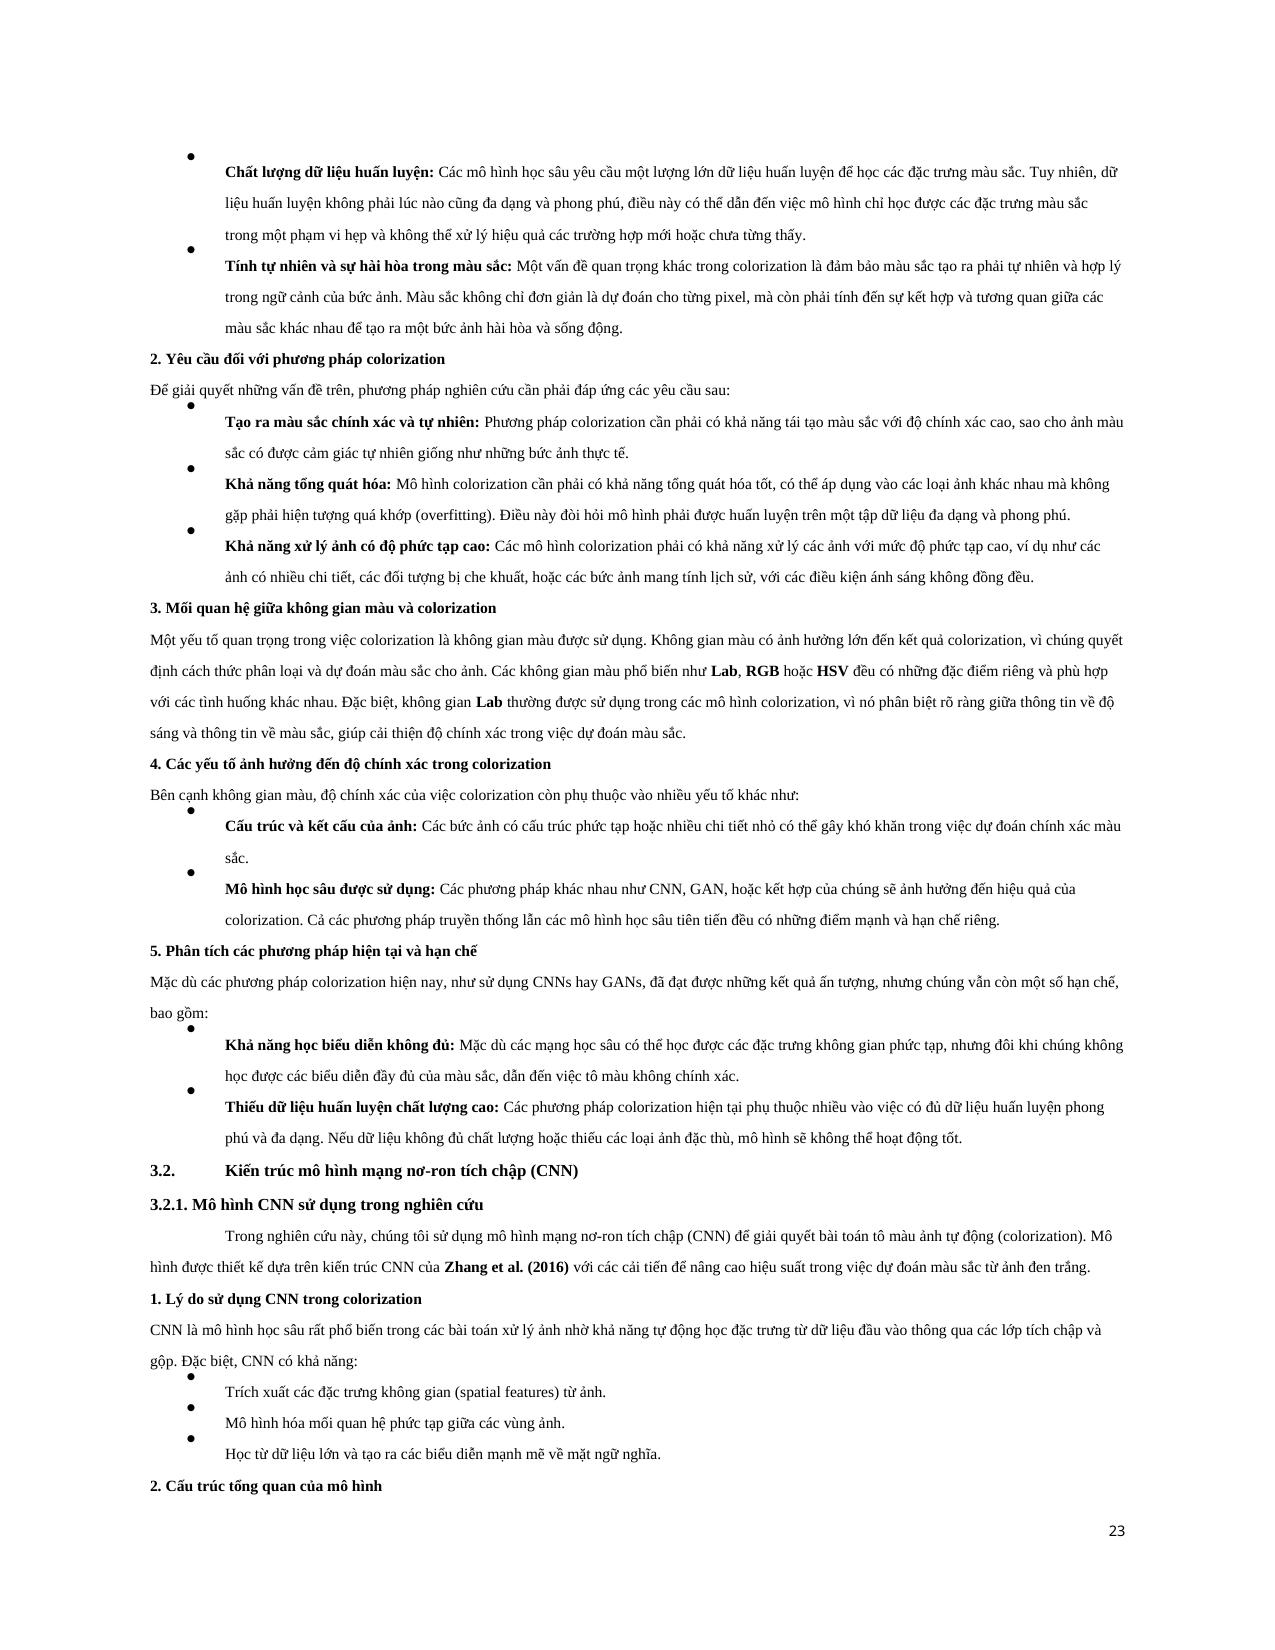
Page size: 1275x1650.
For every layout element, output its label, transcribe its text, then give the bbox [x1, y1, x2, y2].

text 3. Mối quan hệ giữa không gian màu và colorization [150, 586, 1125, 617]
text 5. Phân tích các phương pháp hiện tại và hạn chế [150, 929, 1125, 960]
text CNN là mô hình học sâu rất phổ biến trong các bài toán xử lý ảnh nhờ khả năng tự động học đặc trưng từ dữ liệu đầu vào thông qua các lớp tích chập và gộp. Đặc biệt, CNN có khả năng: [150, 1307, 1125, 1370]
list Mô hình học sâu được sử dụng: Các phương pháp khác nhau như CNN, GAN, hoặc kết hợp của chúng sẽ ảnh hưởng đến hiệu quả của colorization. Cả các phương pháp truyền thống lẫn các mô hình học sâu tiên tiến đều có những điểm mạnh và hạn chế riêng. [187, 866, 1125, 929]
text Một yếu tố quan trọng trong việc colorization là không gian màu được sử dụng. Không gian màu có ảnh hưởng lớn đến kết quả colorization, vì chúng quyết định cách thức phân loại và dự đoán màu sắc cho ảnh. Các không gian màu phổ biến như Lab, RGB hoặc HSV đều có những đặc điểm riêng và phù hợp với các tình huống khác nhau. Đặc biệt, không gian Lab thường được sử dụng trong các mô hình colorization, vì nó phân biệt rõ ràng giữa thông tin về độ sáng và thông tin về màu sắc, giúp cải thiện độ chính xác trong việc dự đoán màu sắc. [150, 617, 1125, 742]
list Cấu trúc và kết cấu của ảnh: Các bức ảnh có cấu trúc phức tạp hoặc nhiều chi tiết nhỏ có thể gây khó khăn trong việc dự đoán chính xác màu sắc. [187, 804, 1125, 866]
text 2. Yêu cầu đối với phương pháp colorization [150, 337, 1125, 368]
list Chất lượng dữ liệu huấn luyện: Các mô hình học sâu yêu cầu một lượng lớn dữ liệu huấn luyện để học các đặc trưng màu sắc. Tuy nhiên, dữ liệu huấn luyện không phải lúc nào cũng đa dạng và phong phú, điều này có thể dẫn đến việc mô hình chỉ học được các đặc trưng màu sắc trong một phạm vi hẹp và không thể xử lý hiệu quả các trường hợp mới hoặc chưa từng thấy. [187, 150, 1125, 243]
list Trích xuất các đặc trưng không gian (spatial features) từ ảnh. [187, 1370, 1125, 1401]
text Bên cạnh không gian màu, độ chính xác của việc colorization còn phụ thuộc vào nhiều yếu tố khác như: [150, 773, 1125, 804]
list Khả năng xử lý ảnh có độ phức tạp cao: Các mô hình colorization phải có khả năng xử lý các ảnh với mức độ phức tạp cao, ví dụ như các ảnh có nhiều chi tiết, các đối tượng bị che khuất, hoặc các bức ảnh mang tính lịch sử, với các điều kiện ánh sáng không đồng đều. [187, 524, 1125, 586]
list Khả năng học biểu diễn không đủ: Mặc dù các mạng học sâu có thể học được các đặc trưng không gian phức tạp, nhưng đôi khi chúng không học được các biểu diễn đầy đủ của màu sắc, dẫn đến việc tô màu không chính xác. [187, 1022, 1125, 1084]
text Mặc dù các phương pháp colorization hiện nay, như sử dụng CNNs hay GANs, đã đạt được những kết quả ấn tượng, nhưng chúng vẫn còn một số hạn chế, bao gồm: [150, 960, 1125, 1022]
text 3.2.1. Mô hình CNN sử dụng trong nghiên cứu [150, 1180, 1125, 1214]
text 3.2. Kiến trúc mô hình mạng nơ-ron tích chập (CNN) [150, 1147, 1125, 1180]
text 1. Lý do sử dụng CNN trong colorization [150, 1276, 1125, 1307]
list Tạo ra màu sắc chính xác và tự nhiên: Phương pháp colorization cần phải có khả năng tái tạo màu sắc với độ chính xác cao, sao cho ảnh màu sắc có được cảm giác tự nhiên giống như những bức ảnh thực tế. [187, 399, 1125, 461]
text 4. Các yếu tố ảnh hưởng đến độ chính xác trong colorization [150, 742, 1125, 773]
list Tính tự nhiên và sự hài hòa trong màu sắc: Một vấn đề quan trọng khác trong colorization là đảm bảo màu sắc tạo ra phải tự nhiên và hợp lý trong ngữ cảnh của bức ảnh. Màu sắc không chỉ đơn giản là dự đoán cho từng pixel, mà còn phải tính đến sự kết hợp và tương quan giữa các màu sắc khác nhau để tạo ra một bức ảnh hài hòa và sống động. [187, 243, 1125, 337]
text Để giải quyết những vấn đề trên, phương pháp nghiên cứu cần phải đáp ứng các yêu cầu sau: [150, 368, 1125, 399]
list Học từ dữ liệu lớn và tạo ra các biểu diễn mạnh mẽ về mặt ngữ nghĩa. [187, 1432, 1125, 1463]
list Thiếu dữ liệu huấn luyện chất lượng cao: Các phương pháp colorization hiện tại phụ thuộc nhiều vào việc có đủ dữ liệu huấn luyện phong phú và đa dạng. Nếu dữ liệu không đủ chất lượng hoặc thiếu các loại ảnh đặc thù, mô hình sẽ không thể hoạt động tốt. [187, 1084, 1125, 1147]
list Mô hình hóa mối quan hệ phức tạp giữa các vùng ảnh. [187, 1401, 1125, 1432]
text Trong nghiên cứu này, chúng tôi sử dụng mô hình mạng nơ-ron tích chập (CNN) để giải quyết bài toán tô màu ảnh tự động (colorization). Mô hình được thiết kế dựa trên kiến trúc CNN của Zhang et al. (2016) với các cải tiến để nâng cao hiệu suất trong việc dự đoán màu sắc từ ảnh đen trắng. [150, 1214, 1125, 1276]
text 2. Cấu trúc tổng quan của mô hình [150, 1463, 1125, 1494]
list Khả năng tổng quát hóa: Mô hình colorization cần phải có khả năng tổng quát hóa tốt, có thể áp dụng vào các loại ảnh khác nhau mà không gặp phải hiện tượng quá khớp (overfitting). Điều này đòi hỏi mô hình phải được huấn luyện trên một tập dữ liệu đa dạng và phong phú. [187, 461, 1125, 524]
